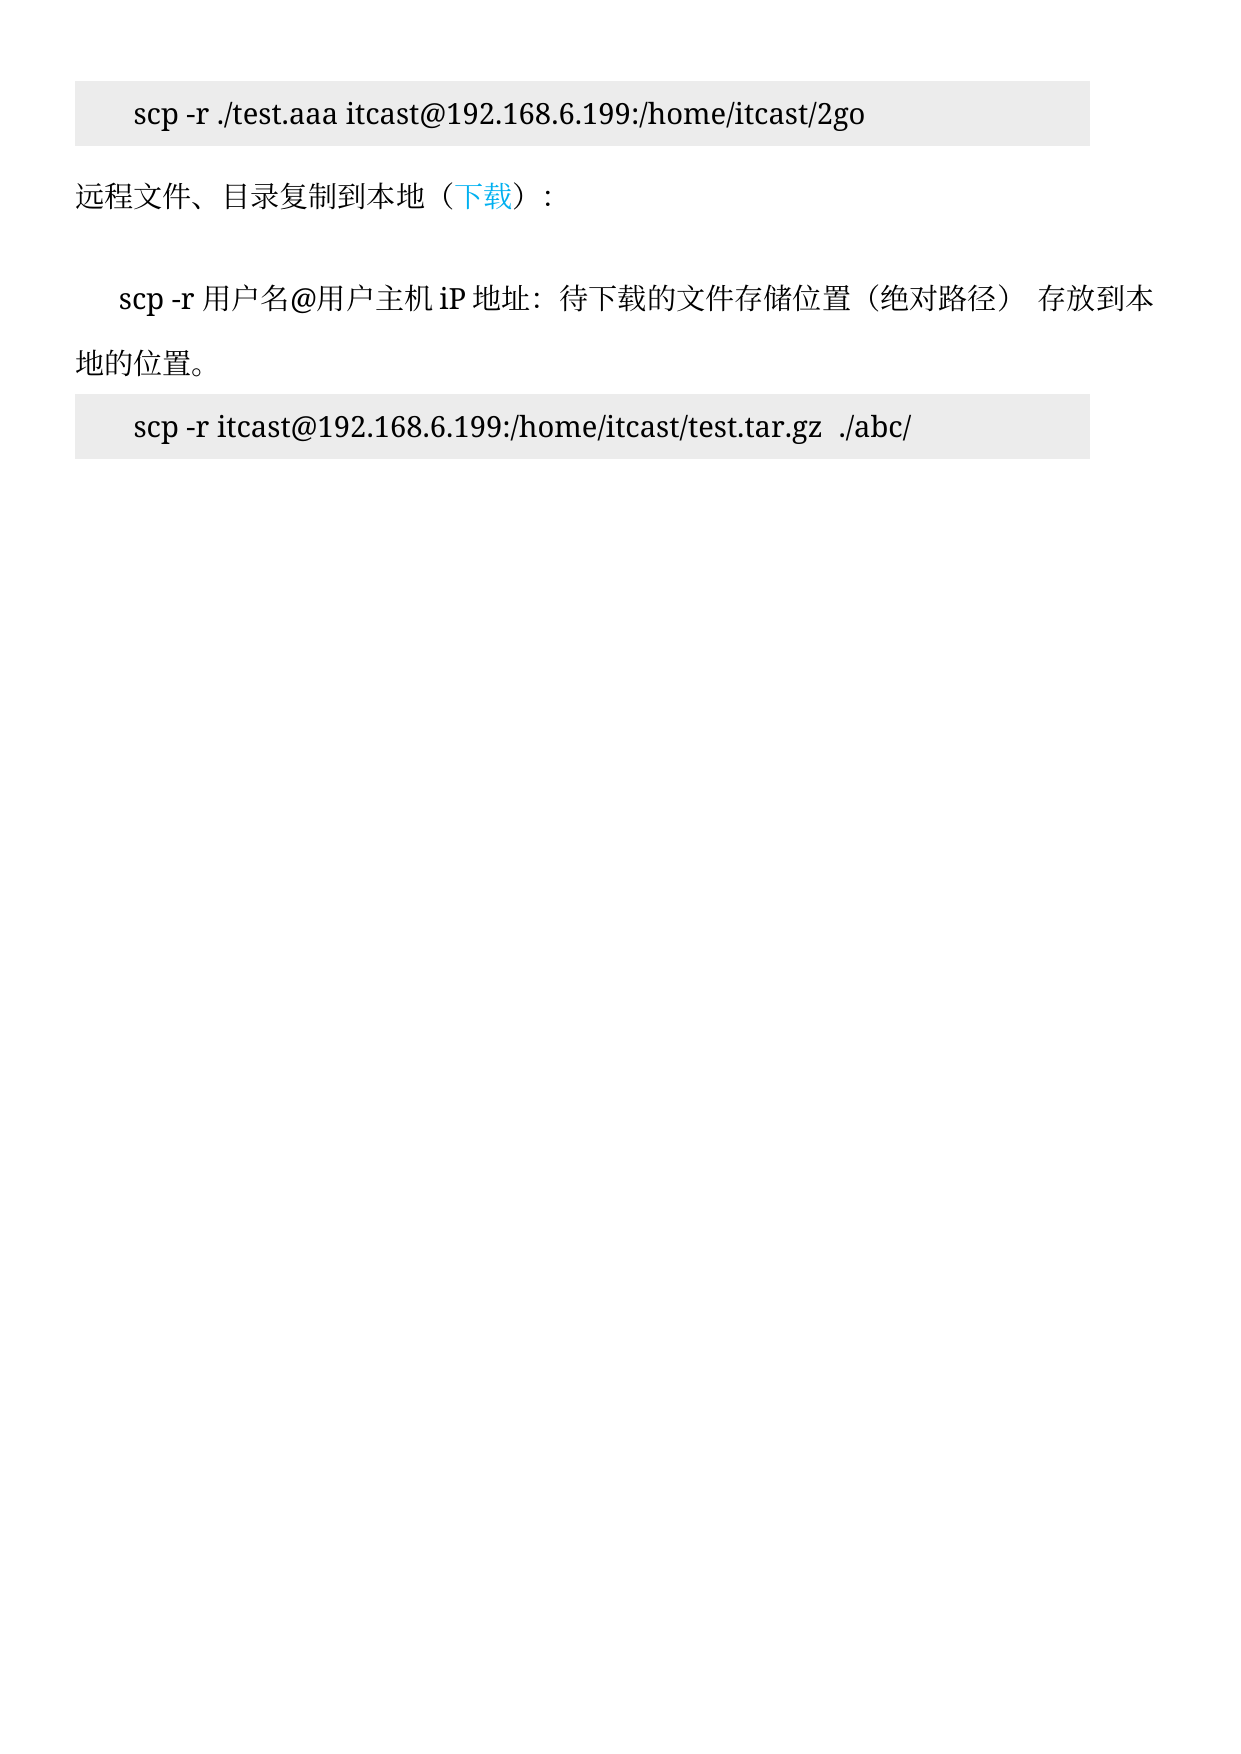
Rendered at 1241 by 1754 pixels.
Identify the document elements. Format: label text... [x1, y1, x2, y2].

text scp -r itcast@192.168.6.199:/home/itcast/test.tar.gz ./abc/ [75, 394, 1090, 459]
text scp -r 用户名@用户主机iP地址：待下载的文件存储位置（绝对路径） 存放到本地的位置。 [75, 264, 1165, 394]
text scp -r ./test.aaa itcast@192.168.6.199:/home/itcast/2go [75, 81, 1090, 146]
text 远程文件、目录复制到本地（下载）： [75, 162, 1090, 227]
